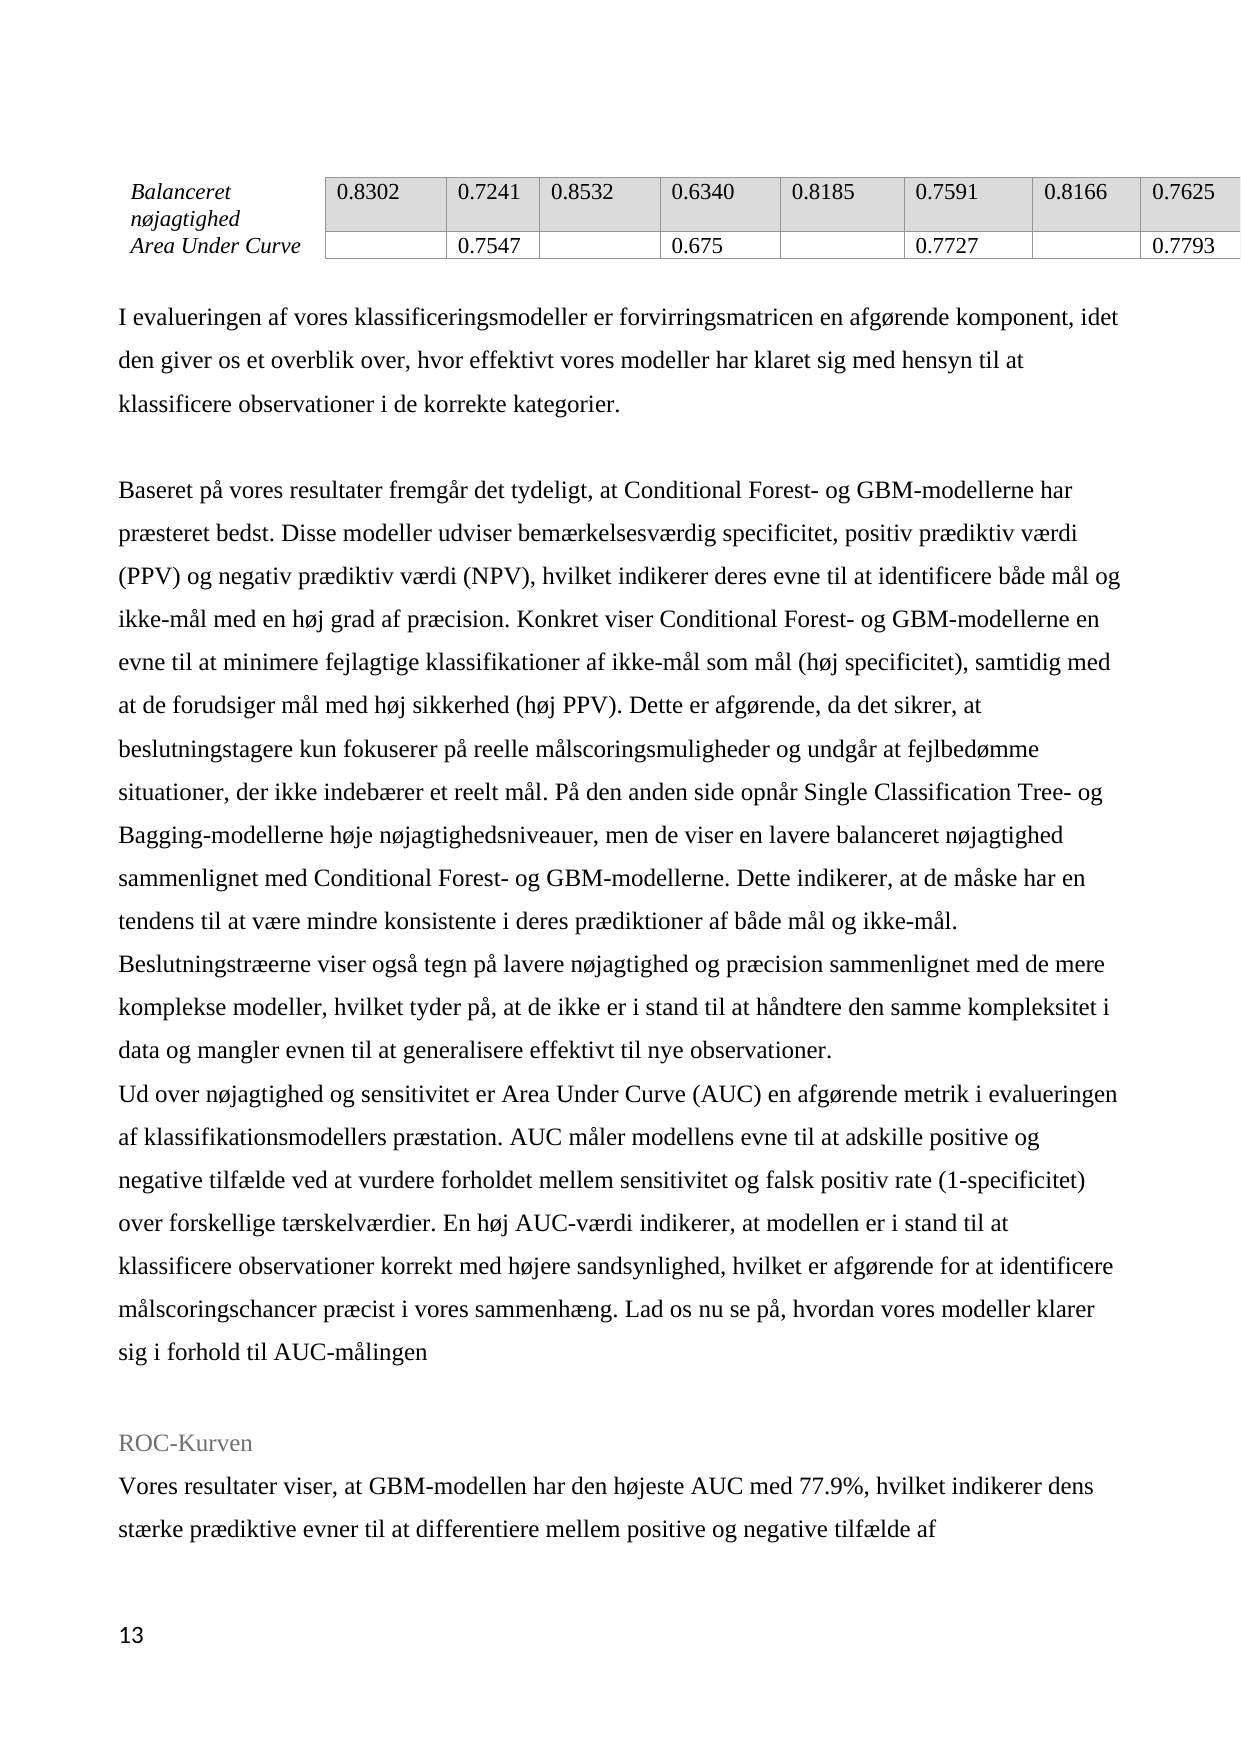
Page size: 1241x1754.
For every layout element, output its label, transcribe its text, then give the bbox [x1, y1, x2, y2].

text Ud over nøjagtighed og sensitivitet er Area Under Curve (AUC) en afgørende metrik i evalueringen af klassifikationsmodellers præstation. AUC måler modellens evne til at adskille positive og negative tilfælde ved at vurdere forholdet mellem sensitivitet og falsk positiv rate (1-specificitet) over forskellige tærskelværdier. En høj AUC-værdi indikerer, at modellen er i stand til at klassificere observationer korrekt med højere sandsynlighed, hvilket er afgørende for at identificere målscoringschancer præcist i vores sammenhæng. Lad os nu se på, hvordan vores modeller klarer sig i forhold til AUC-målingen [118, 1079, 1122, 1366]
table_cell 0.7727 [905, 232, 1032, 258]
text I evalueringen af vores klassificeringsmodeller er forvirringsmatricen en afgørende komponent, idet den giver os et overblik over, hvor effektivt vores modeller har klaret sig med hensyn til at klassificere observationer i de korrekte kategorier. [118, 302, 1122, 417]
table_cell [326, 232, 446, 258]
text Baseret på vores resultater fremgår det tydeligt, at Conditional Forest- og GBM-modellerne har præsteret bedst. Disse modeller udviser bemærkelsesværdig specificitet, positiv prædiktiv værdi (PPV) og negativ prædiktiv værdi (NPV), hvilket indikerer deres evne til at identificere både mål og ikke-mål med en høj grad af præcision. Konkret viser Conditional Forest- og GBM-modellerne en evne til at minimere fejlagtige klassifikationer af ikke-mål som mål (høj specificitet), samtidig med at de forudsiger mål med høj sikkerhed (høj PPV). Dette er afgørende, da det sikrer, at beslutningstagere kun fokuserer på reelle målscoringsmuligheder og undgår at fejlbedømme situationer, der ikke indebærer et reelt mål. På den anden side opnår Single Classification Tree- og Bagging-modellerne høje nøjagtighedsniveauer, men de viser en lavere balanceret nøjagtighed sammenlignet med Conditional Forest- og GBM-modellerne. Dette indikerer, at de måske har en tendens til at være mindre konsistente i deres prædiktioner af både mål og ikke-mål. Beslutningstræerne viser også tegn på lavere nøjagtighed og præcision sammenlignet med de mere komplekse modeller, hvilket tyder på, at de ikke er i stand til at håndtere den samme kompleksitet i data og mangler evnen til at generalisere effektivt til nye observationer. [118, 475, 1122, 1064]
table_cell Area Under Curve [119, 231, 325, 258]
table_cell 0.8302 [326, 178, 446, 231]
table_cell [540, 232, 660, 258]
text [118, 1471, 1122, 1543]
table_cell 0.7625 [1141, 178, 1240, 231]
table_cell 0.8532 [540, 178, 660, 231]
table_cell 0.7547 [447, 232, 539, 258]
table_cell 0.7793 [1141, 232, 1240, 258]
table_cell [1033, 232, 1140, 258]
table_cell 0.6340 [661, 178, 780, 231]
subtitle ROC-Kurven [118, 1428, 1122, 1457]
table_cell 0.7591 [905, 178, 1032, 231]
table_cell 0.8166 [1033, 178, 1140, 231]
table_cell [781, 232, 904, 258]
table_cell Balanceret nøjagtighed [119, 177, 325, 231]
table_cell 0.7241 [447, 178, 539, 231]
table_cell 0.675 [661, 232, 780, 258]
table_cell 0.8185 [781, 178, 904, 231]
